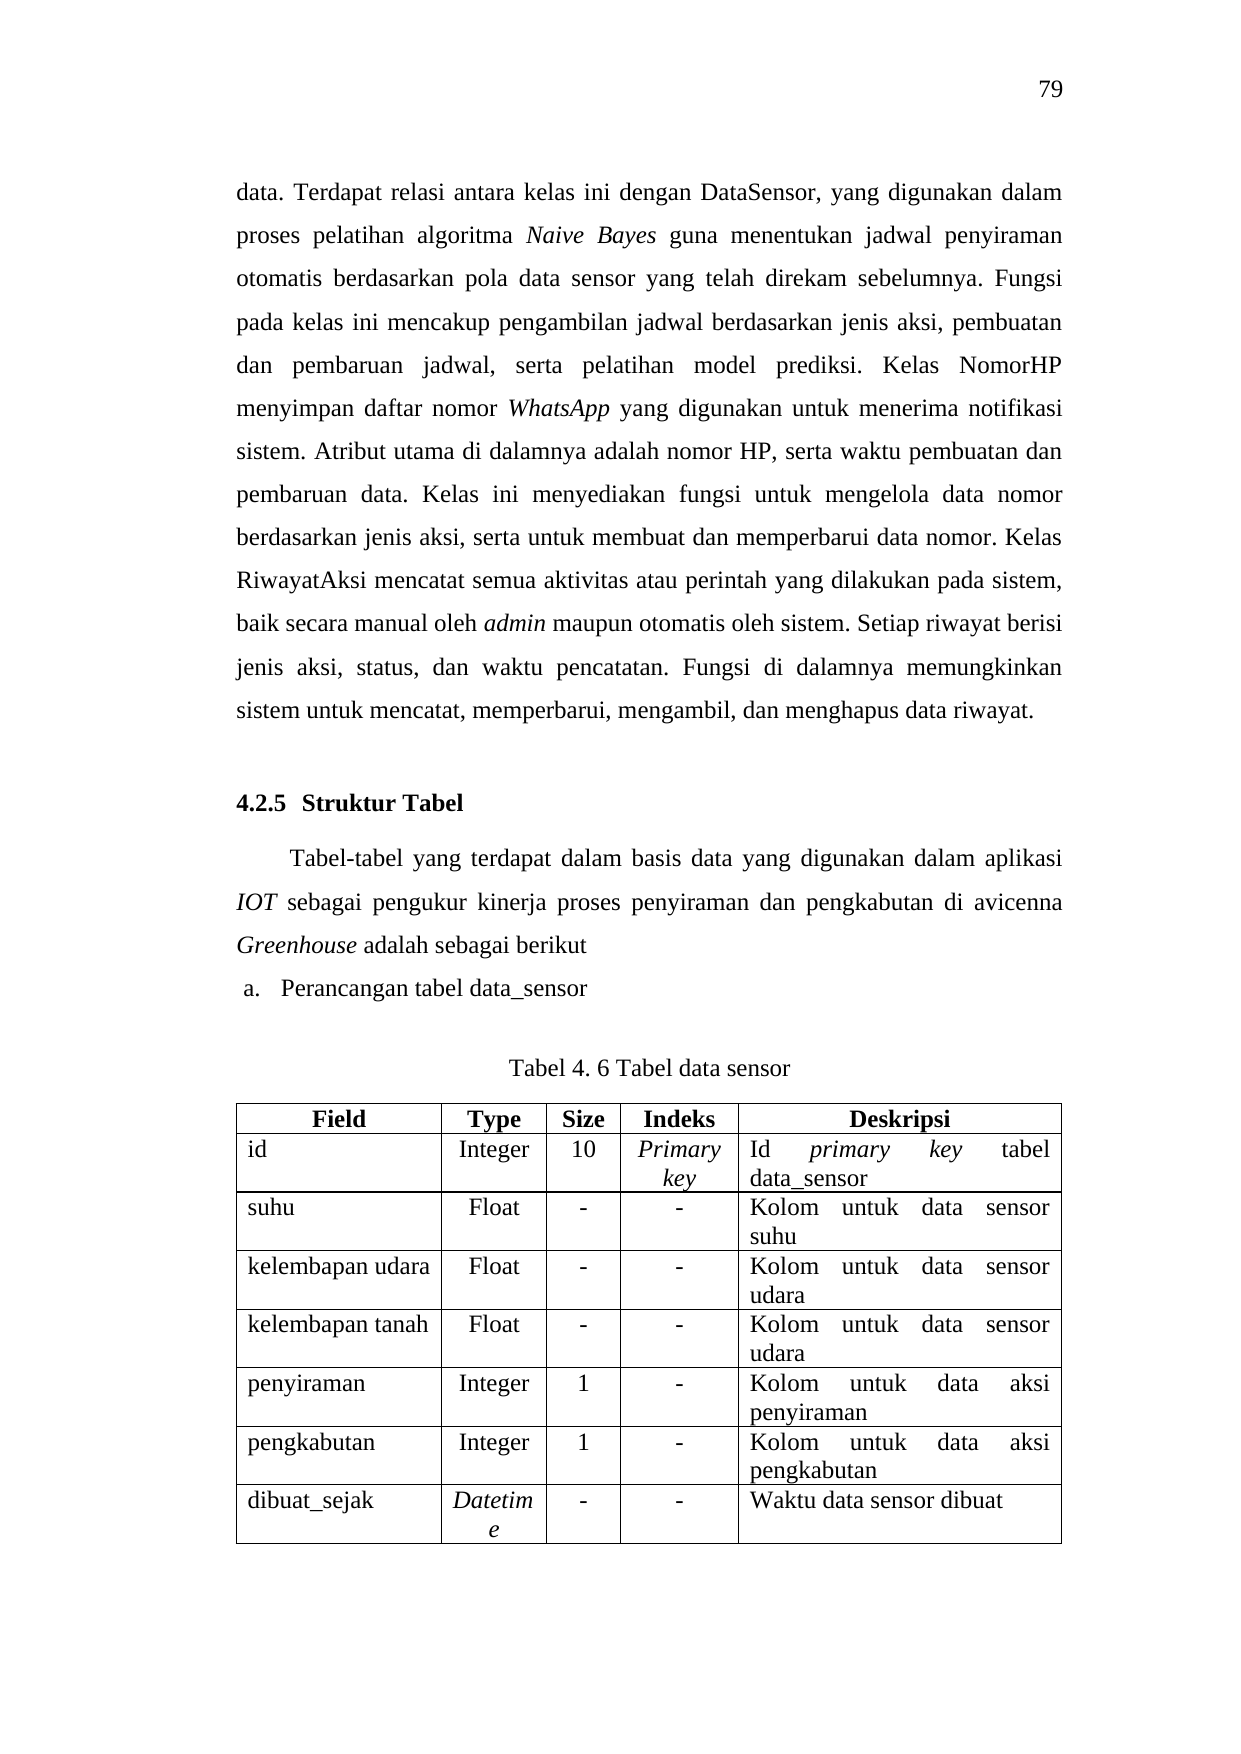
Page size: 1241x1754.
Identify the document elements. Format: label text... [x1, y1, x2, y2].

table_cell - [621, 1368, 738, 1426]
table_cell Float [442, 1193, 546, 1250]
table_cell Kolom untuk data sensor udara [739, 1310, 1061, 1367]
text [236, 177, 1063, 723]
table_cell - [547, 1193, 620, 1250]
table_cell pengkabutan [237, 1427, 441, 1484]
table_cell kelembapan tanah [237, 1310, 441, 1367]
table_cell penyiraman [237, 1368, 441, 1426]
table_cell Kolom untuk data aksi pengkabutan [739, 1427, 1061, 1484]
table_header Indeks [621, 1104, 738, 1133]
table_cell suhu [237, 1193, 441, 1250]
table_cell Float [442, 1251, 546, 1308]
table_cell Waktu data sensor dibuat [739, 1485, 1061, 1543]
table_cell - [547, 1251, 620, 1308]
table_cell 1 [547, 1427, 620, 1484]
table_cell Integer [442, 1134, 546, 1191]
table_cell Kolom untuk data sensor udara [739, 1251, 1061, 1308]
table_header Field [237, 1104, 441, 1133]
subtitle Struktur Tabel [236, 788, 1063, 817]
table_cell - [621, 1485, 738, 1543]
table_cell - [621, 1427, 738, 1484]
table_cell - [621, 1251, 738, 1308]
table_cell kelembapan udara [237, 1251, 441, 1308]
list Perancangan tabel data_sensor [243, 973, 1063, 1002]
table_header Size [547, 1104, 620, 1133]
text Tabel-tabel yang terdapat dalam basis data yang digunakan dalam aplikasi IOT sebagai pengukur kinerja proses penyiraman dan pengkabutan di avicenna Greenhouse adalah sebagai berikut [236, 843, 1063, 958]
table_cell - [621, 1310, 738, 1367]
table_cell - [621, 1193, 738, 1250]
table_cell Kolom untuk data sensor suhu [739, 1193, 1061, 1250]
table_cell Float [442, 1310, 546, 1367]
table_cell Datetime [442, 1485, 546, 1543]
table_cell dibuat_sejak [237, 1485, 441, 1543]
table_cell 1 [547, 1368, 620, 1426]
table_cell Id primary key tabel data_sensor [739, 1134, 1061, 1191]
table_cell Integer [442, 1368, 546, 1426]
table_cell Integer [442, 1427, 546, 1484]
table_cell 10 [547, 1134, 620, 1191]
table_cell Primary key [621, 1134, 738, 1191]
table_cell - [547, 1310, 620, 1367]
table_cell - [547, 1485, 620, 1543]
table_cell id [237, 1134, 441, 1191]
table_header Deskripsi [739, 1104, 1061, 1133]
text Tabel 4. 6 Tabel data sensor [236, 1053, 1063, 1082]
table_cell Kolom untuk data aksi penyiraman [739, 1368, 1061, 1426]
table_header Type [442, 1104, 546, 1133]
